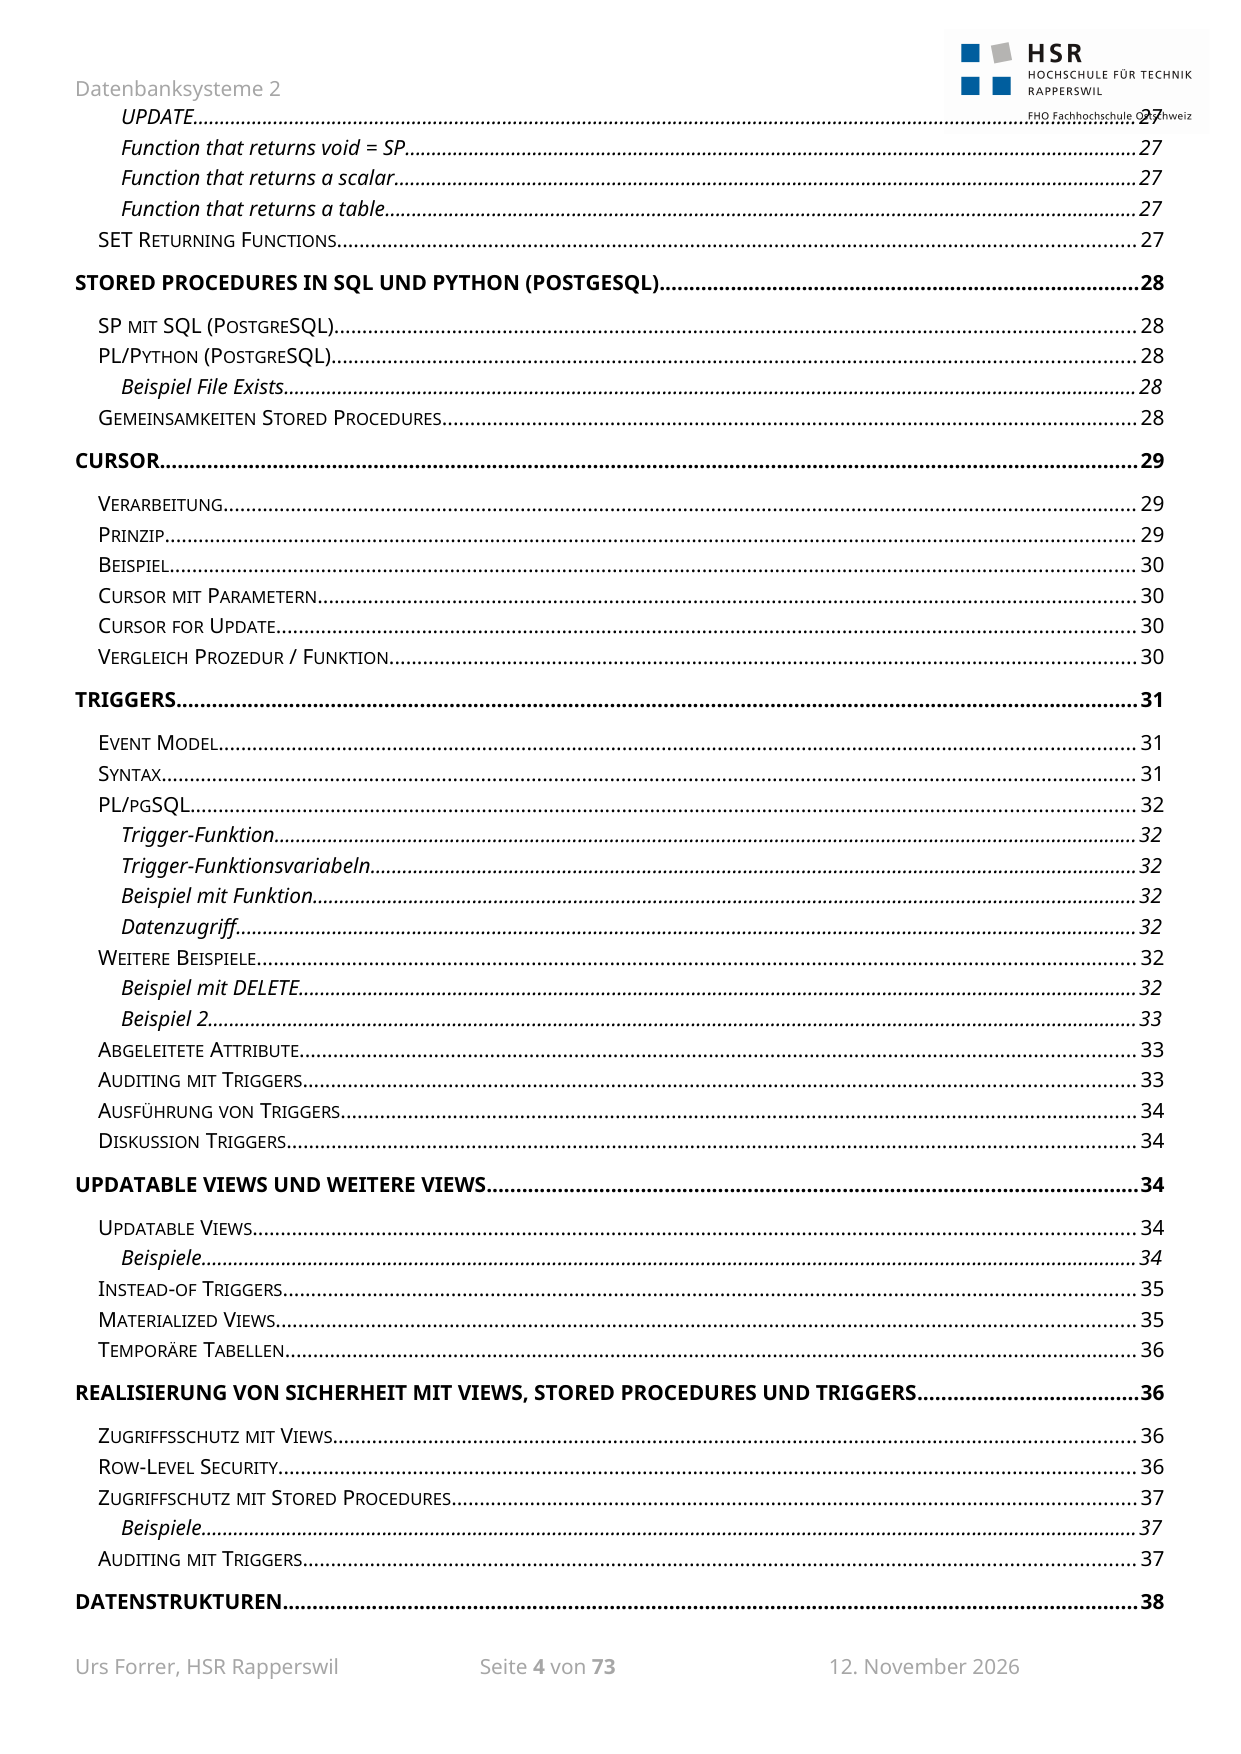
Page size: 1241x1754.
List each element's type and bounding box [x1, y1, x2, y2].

picture [943, 29, 1210, 134]
